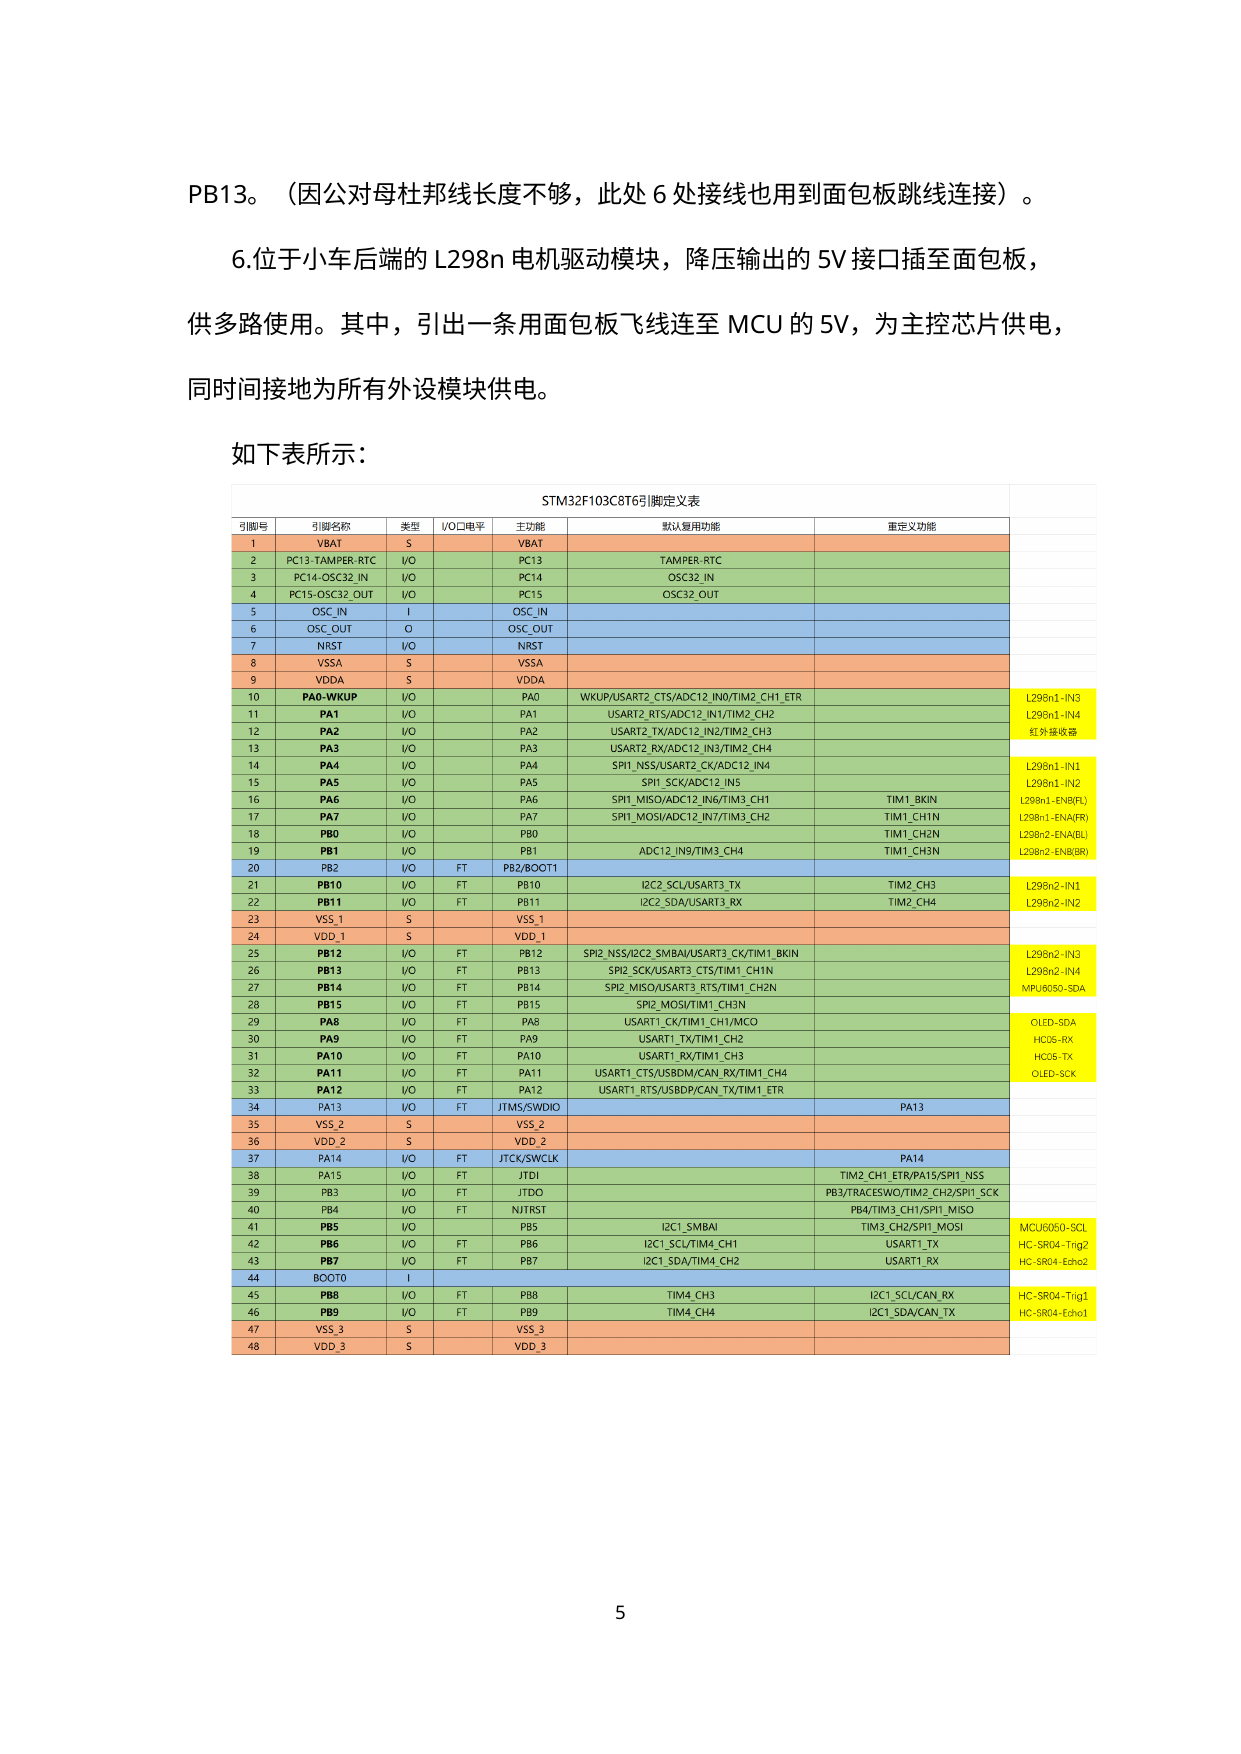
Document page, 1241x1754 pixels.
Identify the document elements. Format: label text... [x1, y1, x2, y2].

picture [231, 484, 1097, 1355]
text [187, 160, 1053, 225]
text 如下表所示： [187, 420, 1053, 485]
text 6.位于小车后端的L298n电机驱动模块，降压输出的5V接口插至面包板，供多路使用。其中，引出一条用面包板飞线连至MCU的5V，为主控芯片供电，同时间接地为所有外设模块供电。 [187, 225, 1053, 420]
